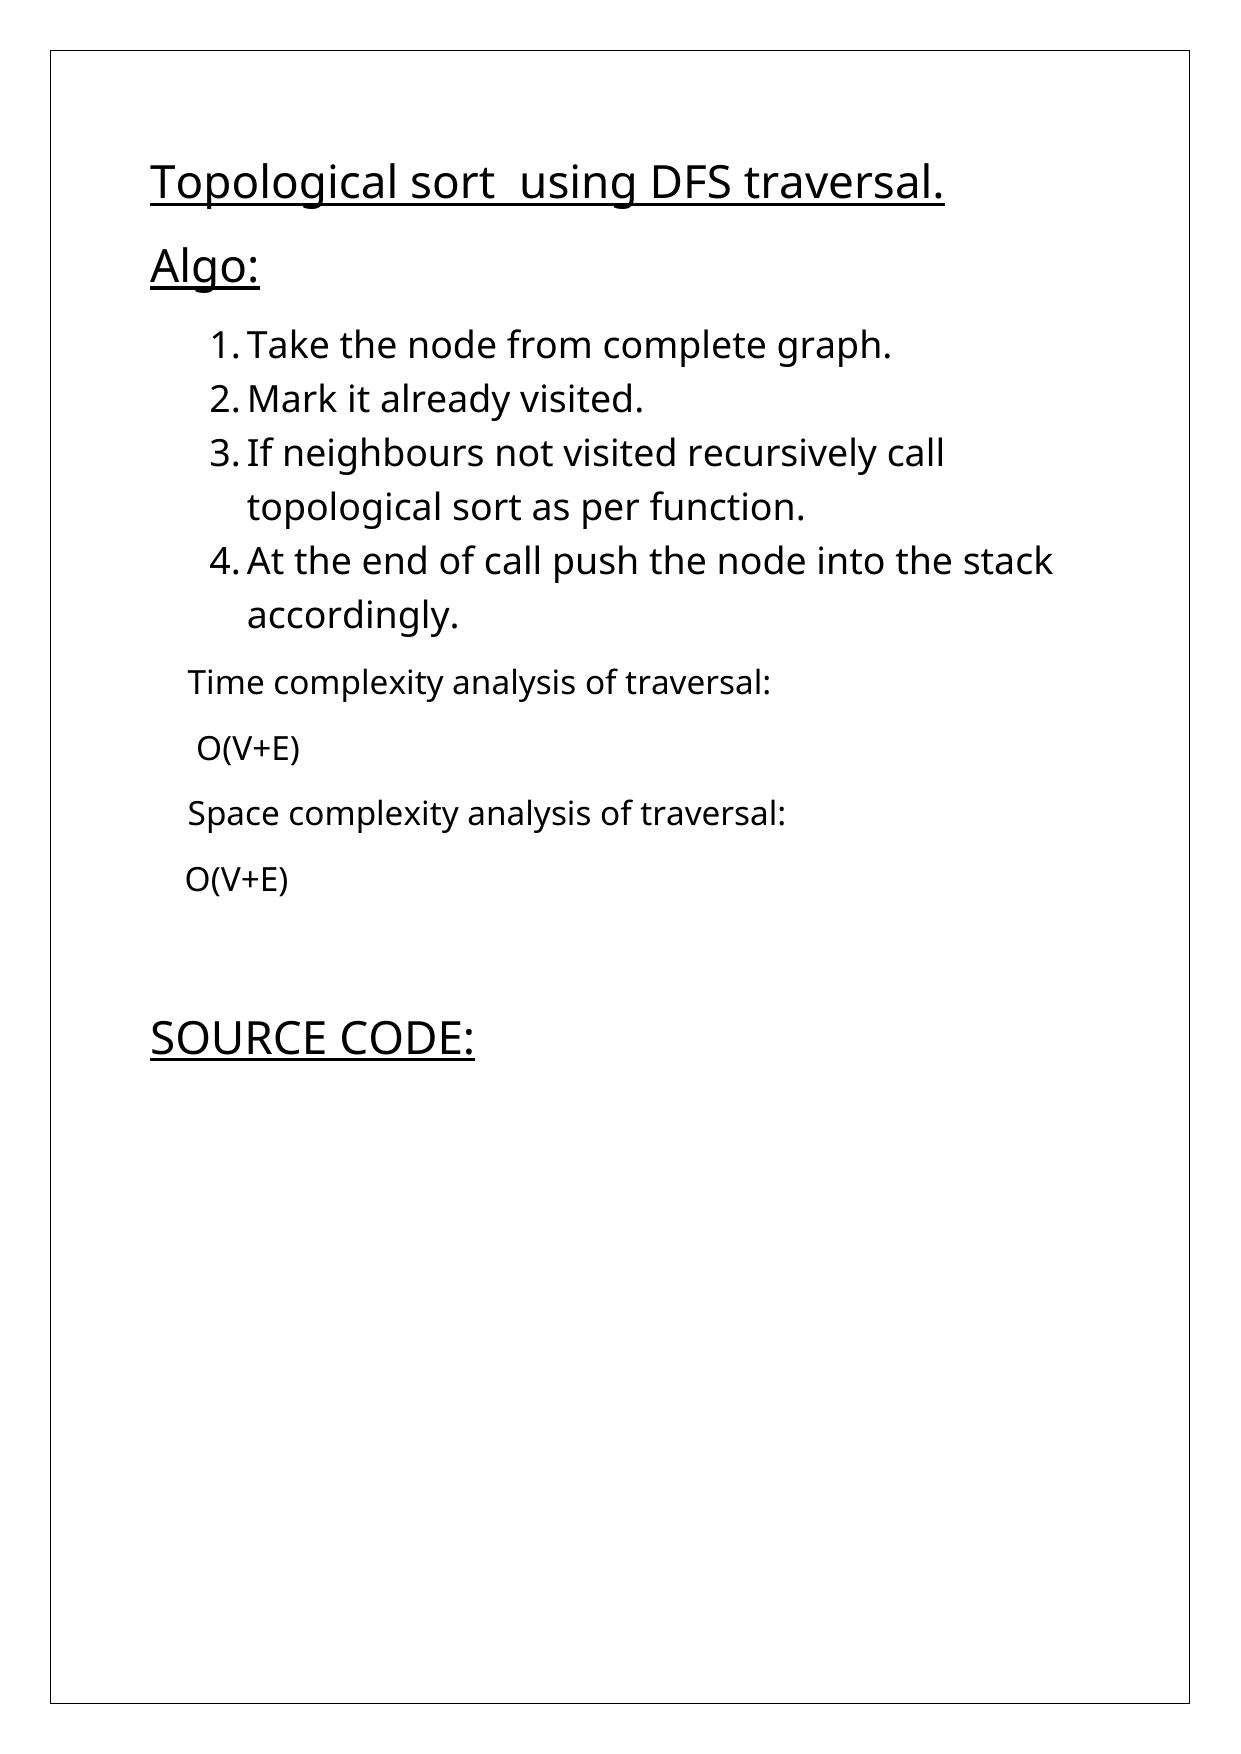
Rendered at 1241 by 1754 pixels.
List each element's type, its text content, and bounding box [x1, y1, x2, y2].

text O(V+E) [187, 724, 1090, 770]
text Time complexity analysis of traversal: [187, 659, 1090, 704]
text Topological sort using DFS traversal. [150, 150, 1090, 212]
text O(V+E) [150, 856, 1090, 901]
text SOURCE CODE: [150, 1005, 1090, 1068]
list Take the node from complete graph. [209, 318, 1090, 369]
text Algo: [150, 234, 1090, 296]
list At the end of call push the node into the stack accordingly. [209, 534, 1090, 639]
list If neighbours not visited recursively call topological sort as per function. [209, 426, 1090, 531]
text Space complexity analysis of traversal: [187, 790, 1090, 836]
list Mark it already visited. [209, 372, 1090, 423]
